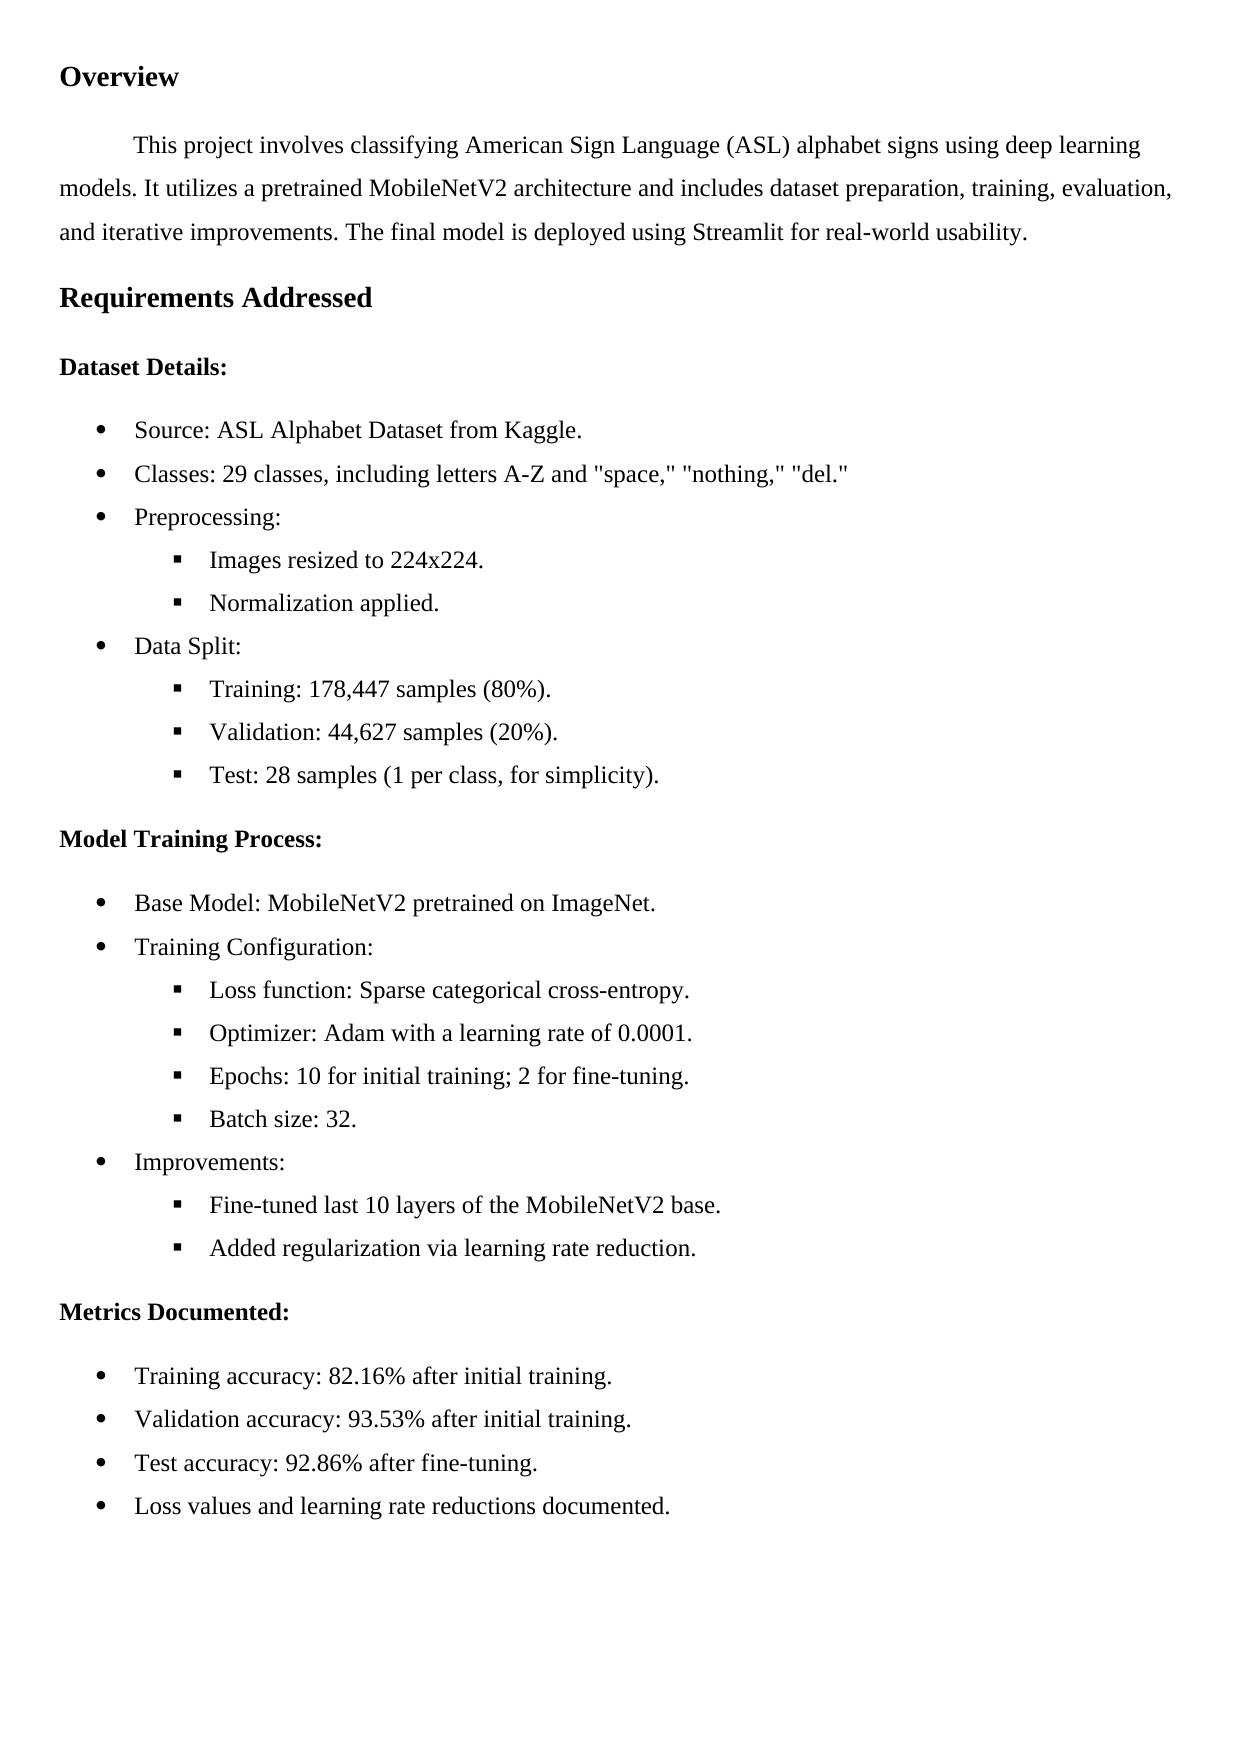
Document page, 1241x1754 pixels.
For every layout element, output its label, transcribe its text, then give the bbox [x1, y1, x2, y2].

list Epochs: 10 for initial training; 2 for fine-tuning. [172, 1061, 1181, 1090]
list Loss values and learning rate reductions documented. [97, 1491, 1181, 1519]
list Images resized to 224x224. [172, 545, 1181, 574]
list Classes: 29 classes, including letters A-Z and "space," "nothing," "del." [97, 459, 1181, 487]
list Base Model: MobileNetV2 pretrained on ImageNet. [97, 888, 1181, 917]
list Batch size: 32. [172, 1104, 1181, 1133]
list Fine-tuned last 10 layers of the MobileNetV2 base. [172, 1190, 1181, 1219]
list Training: 178,447 samples (80%). [172, 674, 1181, 703]
list Data Split: [97, 631, 1181, 660]
text Dataset Details: [59, 352, 1181, 380]
list Test accuracy: 92.86% after fine-tuning. [97, 1448, 1181, 1476]
list Added regularization via learning rate reduction. [172, 1233, 1181, 1262]
list Test: 28 samples (1 per class, for simplicity). [172, 761, 1181, 789]
list Source: ASL Alphabet Dataset from Kaggle. [97, 416, 1181, 444]
list Training accuracy: 82.16% after initial training. [97, 1361, 1181, 1390]
list Training Configuration: [97, 932, 1181, 960]
list Normalization applied. [172, 588, 1181, 617]
text Overview [59, 59, 1181, 93]
list Validation: 44,627 samples (20%). [172, 717, 1181, 746]
list Optimizer: Adam with a learning rate of 0.0001. [172, 1018, 1181, 1047]
list Validation accuracy: 93.53% after initial training. [97, 1404, 1181, 1433]
list Improvements: [97, 1147, 1181, 1176]
list Preprocessing: [97, 502, 1181, 531]
text Model Training Process: [59, 824, 1181, 853]
text This project involves classifying American Sign Language (ASL) alphabet signs using deep learning models. It utilizes a pretrained MobileNetV2 architecture and includes dataset preparation, training, evaluation, and iterative improvements. The final model is deployed using Streamlit for real-world usability. [59, 130, 1181, 245]
text Requirements Addressed [59, 281, 1181, 314]
list Loss function: Sparse categorical cross-entropy. [172, 975, 1181, 1003]
text Metrics Documented: [59, 1297, 1181, 1326]
